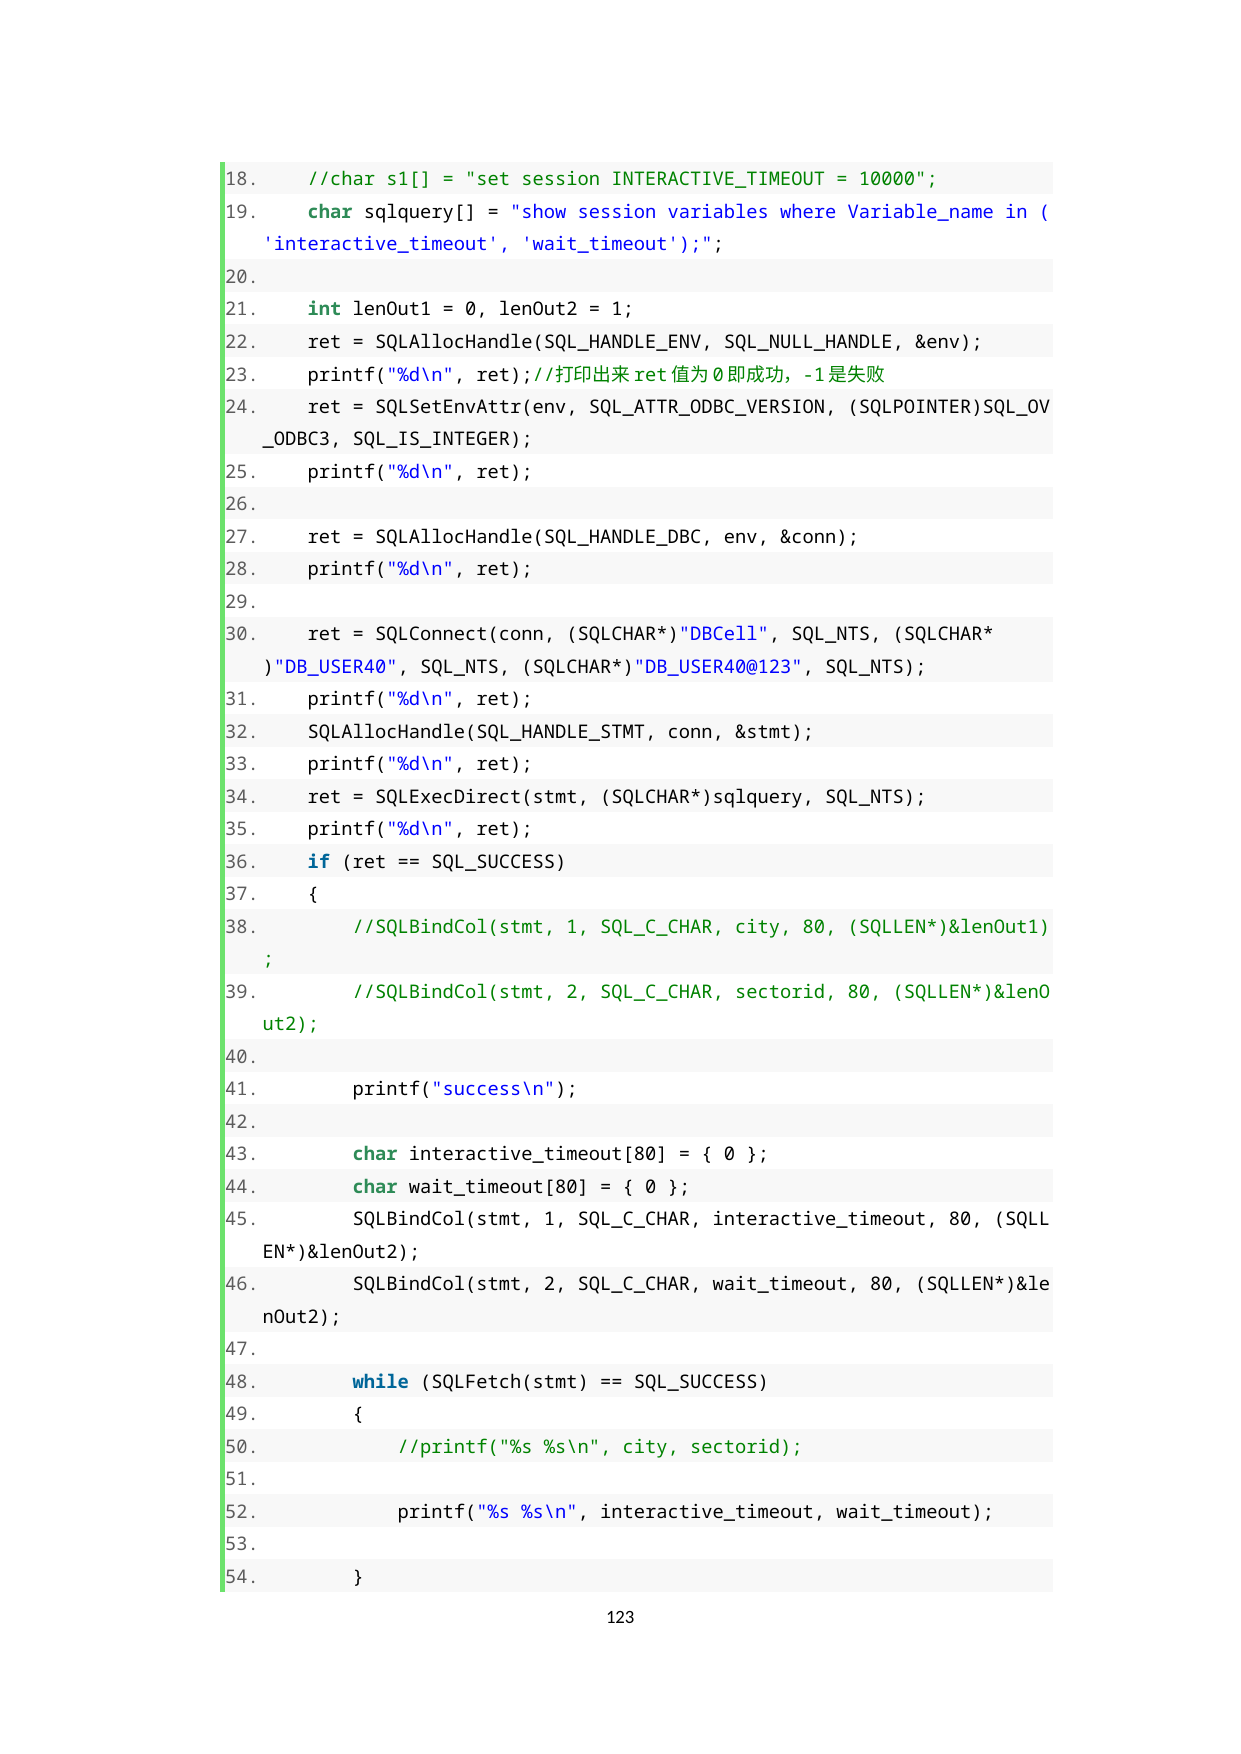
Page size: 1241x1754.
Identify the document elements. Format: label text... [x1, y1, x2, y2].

list ret = SQLSetEnvAttr(env, SQL_ATTR_ODBC_VERSION, (SQLPOINTER)SQL_OV_ODBC3, SQL_IS_INTEGER); [225, 389, 1053, 454]
list ret = SQLAllocHandle(SQL_HANDLE_ENV, SQL_NULL_HANDLE, &env); [225, 324, 1053, 357]
list printf("%d\n", ret); [225, 812, 1053, 844]
list char sqlquery[] = "show session variables where Variable_name in ('interactive_timeout', 'wait_timeout');"; [225, 194, 1053, 259]
list printf("%d\n", ret); [225, 747, 1053, 779]
list printf("%d\n", ret); [225, 454, 1053, 487]
list ret = SQLAllocHandle(SQL_HANDLE_DBC, env, &conn); [225, 519, 1053, 552]
list int lenOut1 = 0, lenOut2 = 1; [225, 292, 1053, 324]
list while (SQLFetch(stmt) == SQL_SUCCESS) [225, 1364, 1053, 1397]
list //char s1[] = "set session INTERACTIVE_TIMEOUT = 10000"; [225, 162, 1053, 194]
list printf("%s %s\n", interactive_timeout, wait_timeout); [225, 1494, 1053, 1527]
list printf("%d\n", ret); [225, 682, 1053, 714]
list printf("%d\n", ret); [225, 552, 1053, 584]
list //printf("%s %s\n", city, sectorid); [225, 1429, 1053, 1462]
list printf("success\n"); [225, 1072, 1053, 1104]
list char wait_timeout[80] = { 0 }; [225, 1169, 1053, 1202]
list if (ret == SQL_SUCCESS) [225, 844, 1053, 877]
list printf("%d\n", ret);//打印出来ret值为0即成功，-1是失败 [225, 357, 1053, 389]
list //SQLBindCol(stmt, 2, SQL_C_CHAR, sectorid, 80, (SQLLEN*)&lenOut2); [225, 974, 1053, 1039]
list SQLBindCol(stmt, 2, SQL_C_CHAR, wait_timeout, 80, (SQLLEN*)&lenOut2); [225, 1267, 1053, 1332]
list } [225, 1559, 1053, 1592]
list SQLAllocHandle(SQL_HANDLE_STMT, conn, &stmt); [225, 714, 1053, 747]
list SQLBindCol(stmt, 1, SQL_C_CHAR, interactive_timeout, 80, (SQLLEN*)&lenOut2); [225, 1202, 1053, 1267]
list ret = SQLConnect(conn, (SQLCHAR*)"DBCell", SQL_NTS, (SQLCHAR*)"DB_USER40", SQL_NTS, (SQLCHAR*)"DB_USER40@123", SQL_NTS); [225, 617, 1053, 682]
list { [225, 877, 1053, 909]
list ret = SQLExecDirect(stmt, (SQLCHAR*)sqlquery, SQL_NTS); [225, 779, 1053, 812]
list //SQLBindCol(stmt, 1, SQL_C_CHAR, city, 80, (SQLLEN*)&lenOut1); [225, 909, 1053, 974]
list char interactive_timeout[80] = { 0 }; [225, 1137, 1053, 1169]
list { [225, 1397, 1053, 1429]
